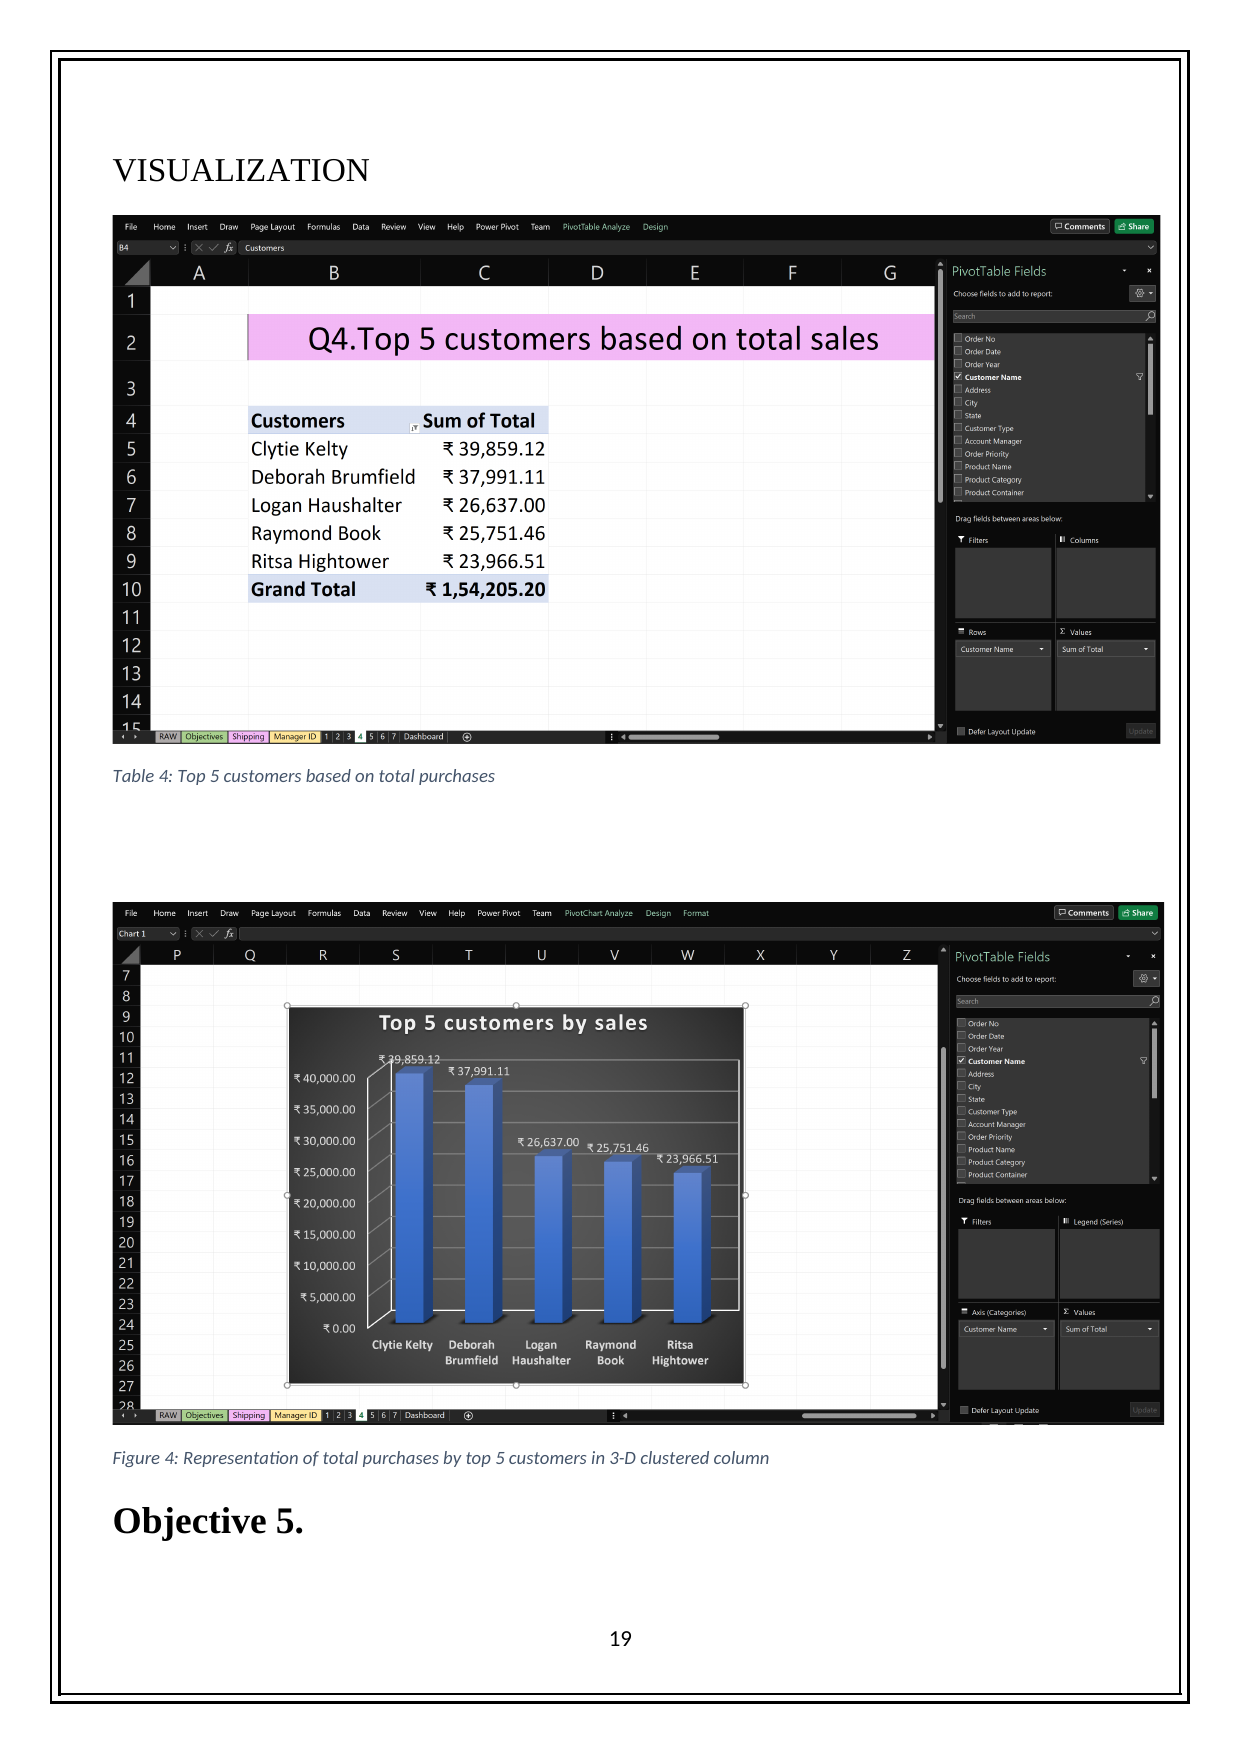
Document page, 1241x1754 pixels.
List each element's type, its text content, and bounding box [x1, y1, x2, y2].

subtitle Objective 5. [112, 1498, 1128, 1541]
picture [112, 215, 1161, 744]
text VISUALIZATION [112, 150, 1128, 188]
picture [112, 902, 1165, 1425]
text Figure 4: Representation of total purchases by top 5 customers in 3-D clustered column [112, 1446, 1128, 1469]
text Table 4: Top 5 customers based on total purchases [112, 764, 1128, 787]
